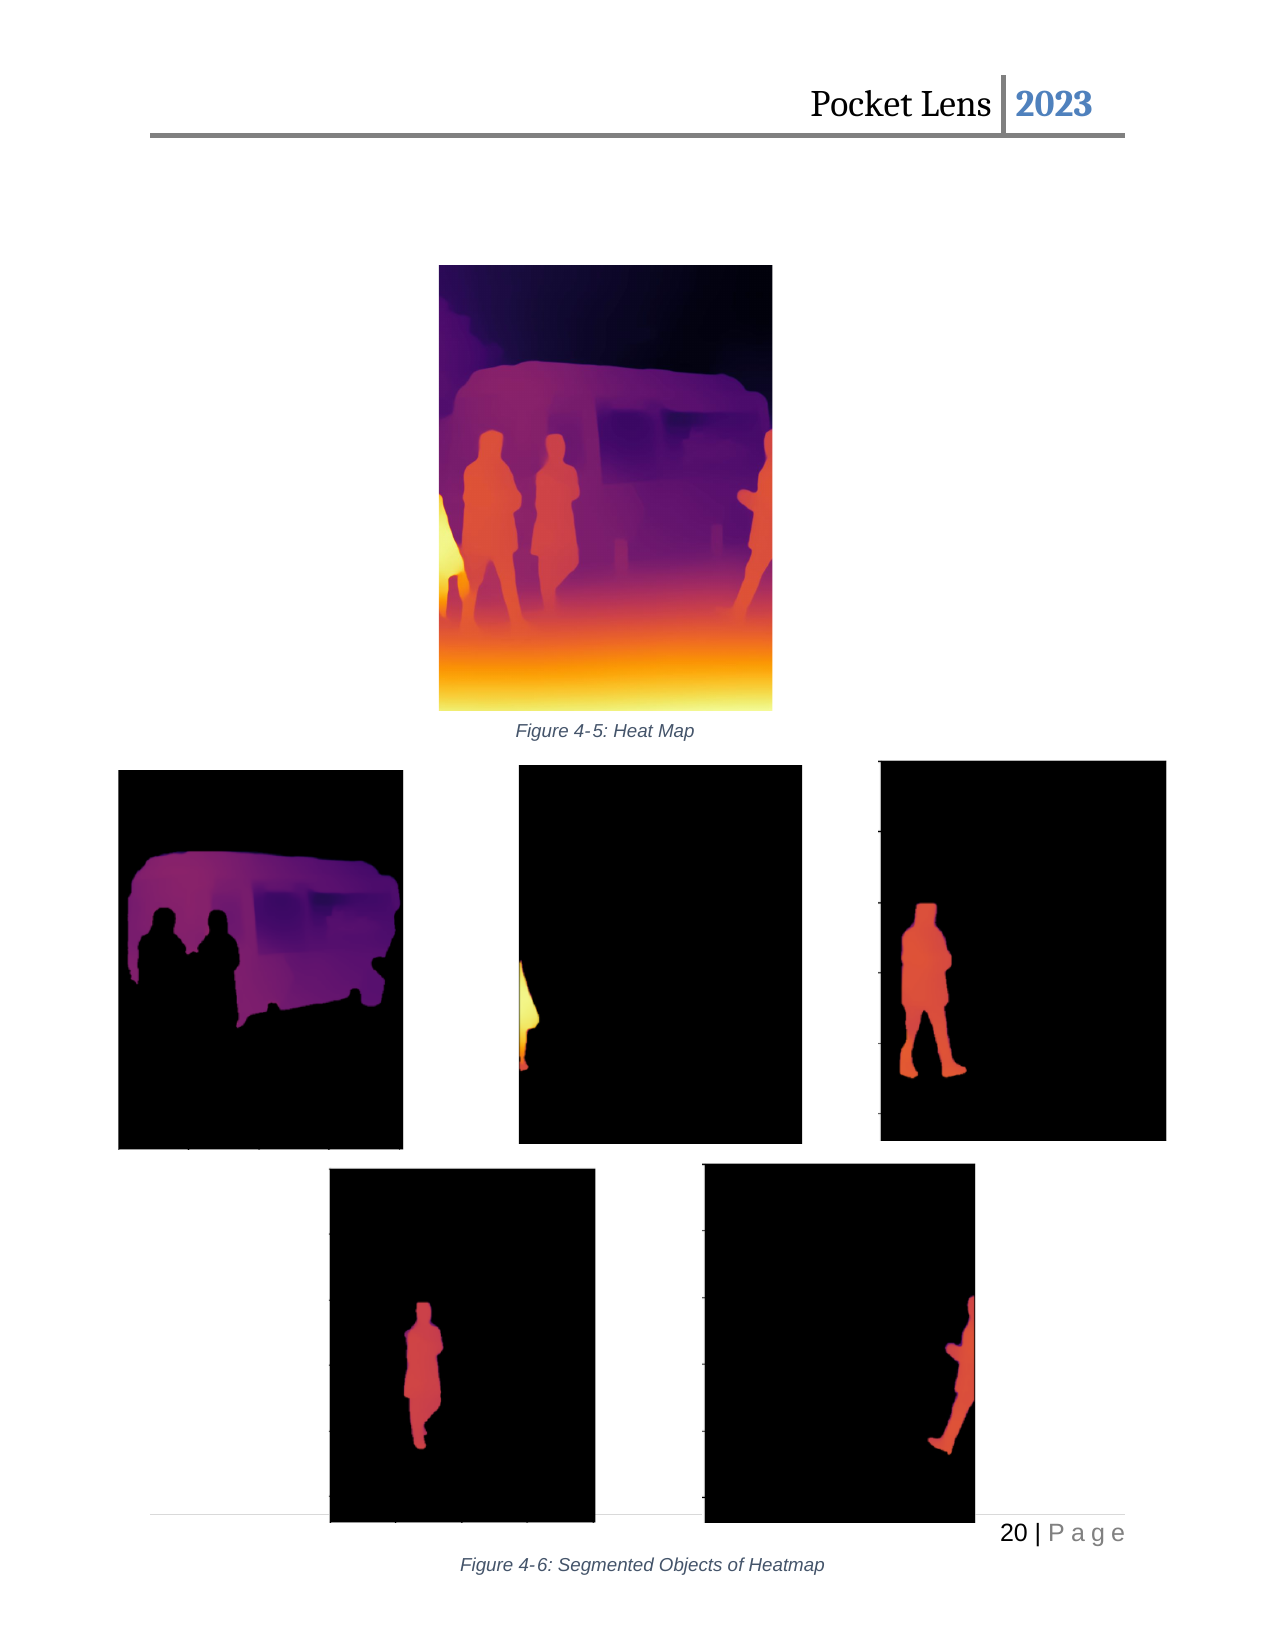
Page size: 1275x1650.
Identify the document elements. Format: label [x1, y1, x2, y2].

picture [702, 1163, 976, 1523]
picture [878, 760, 1167, 1141]
picture [438, 265, 773, 711]
picture [328, 1166, 596, 1523]
picture [518, 765, 803, 1144]
picture [118, 770, 404, 1150]
